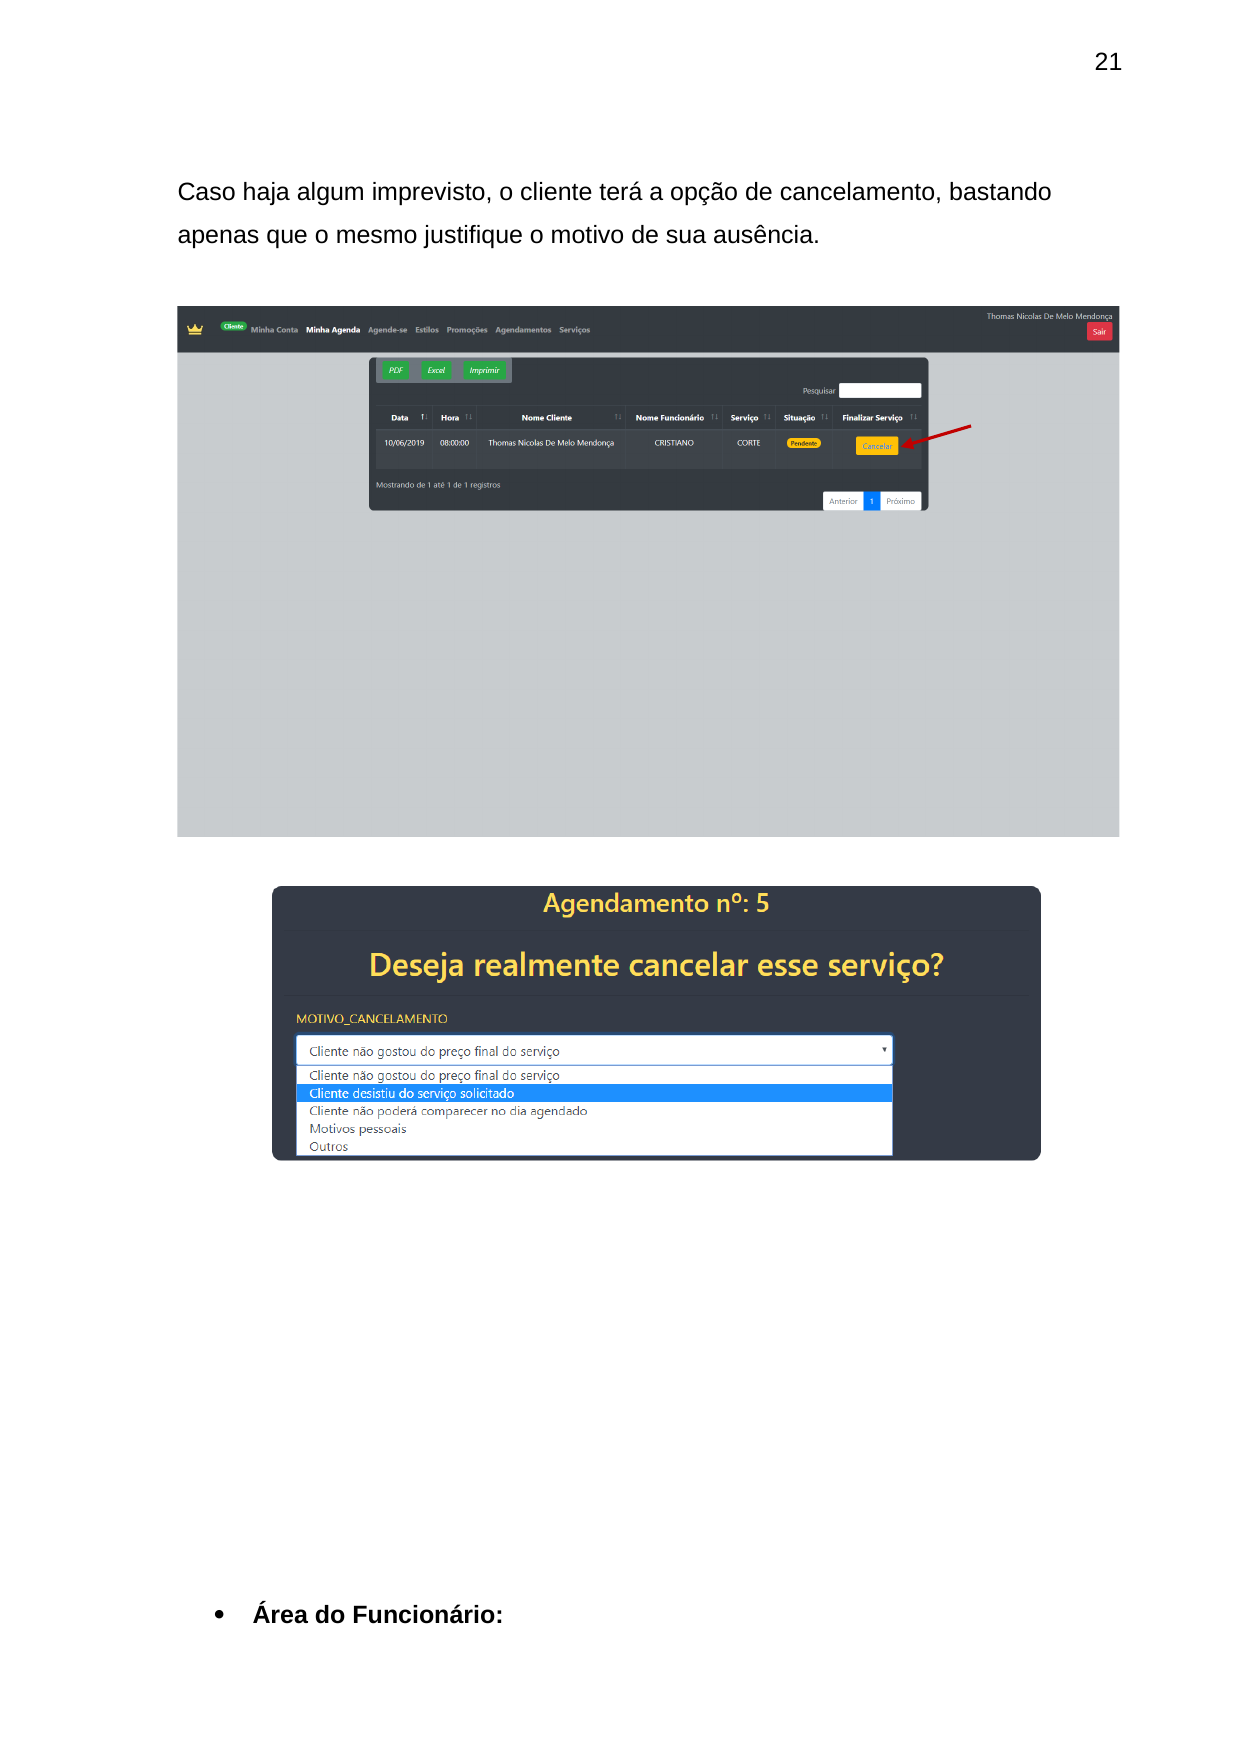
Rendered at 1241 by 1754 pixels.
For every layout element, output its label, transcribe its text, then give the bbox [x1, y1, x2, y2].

list Área do Funcionário: [215, 1599, 1117, 1628]
picture [177, 306, 1120, 837]
picture [177, 850, 1114, 1370]
text Caso haja algum imprevisto, o cliente terá a opção de cancelamento, bastando apenas que o mesmo justifique o motivo de sua ausência. [177, 177, 1122, 249]
